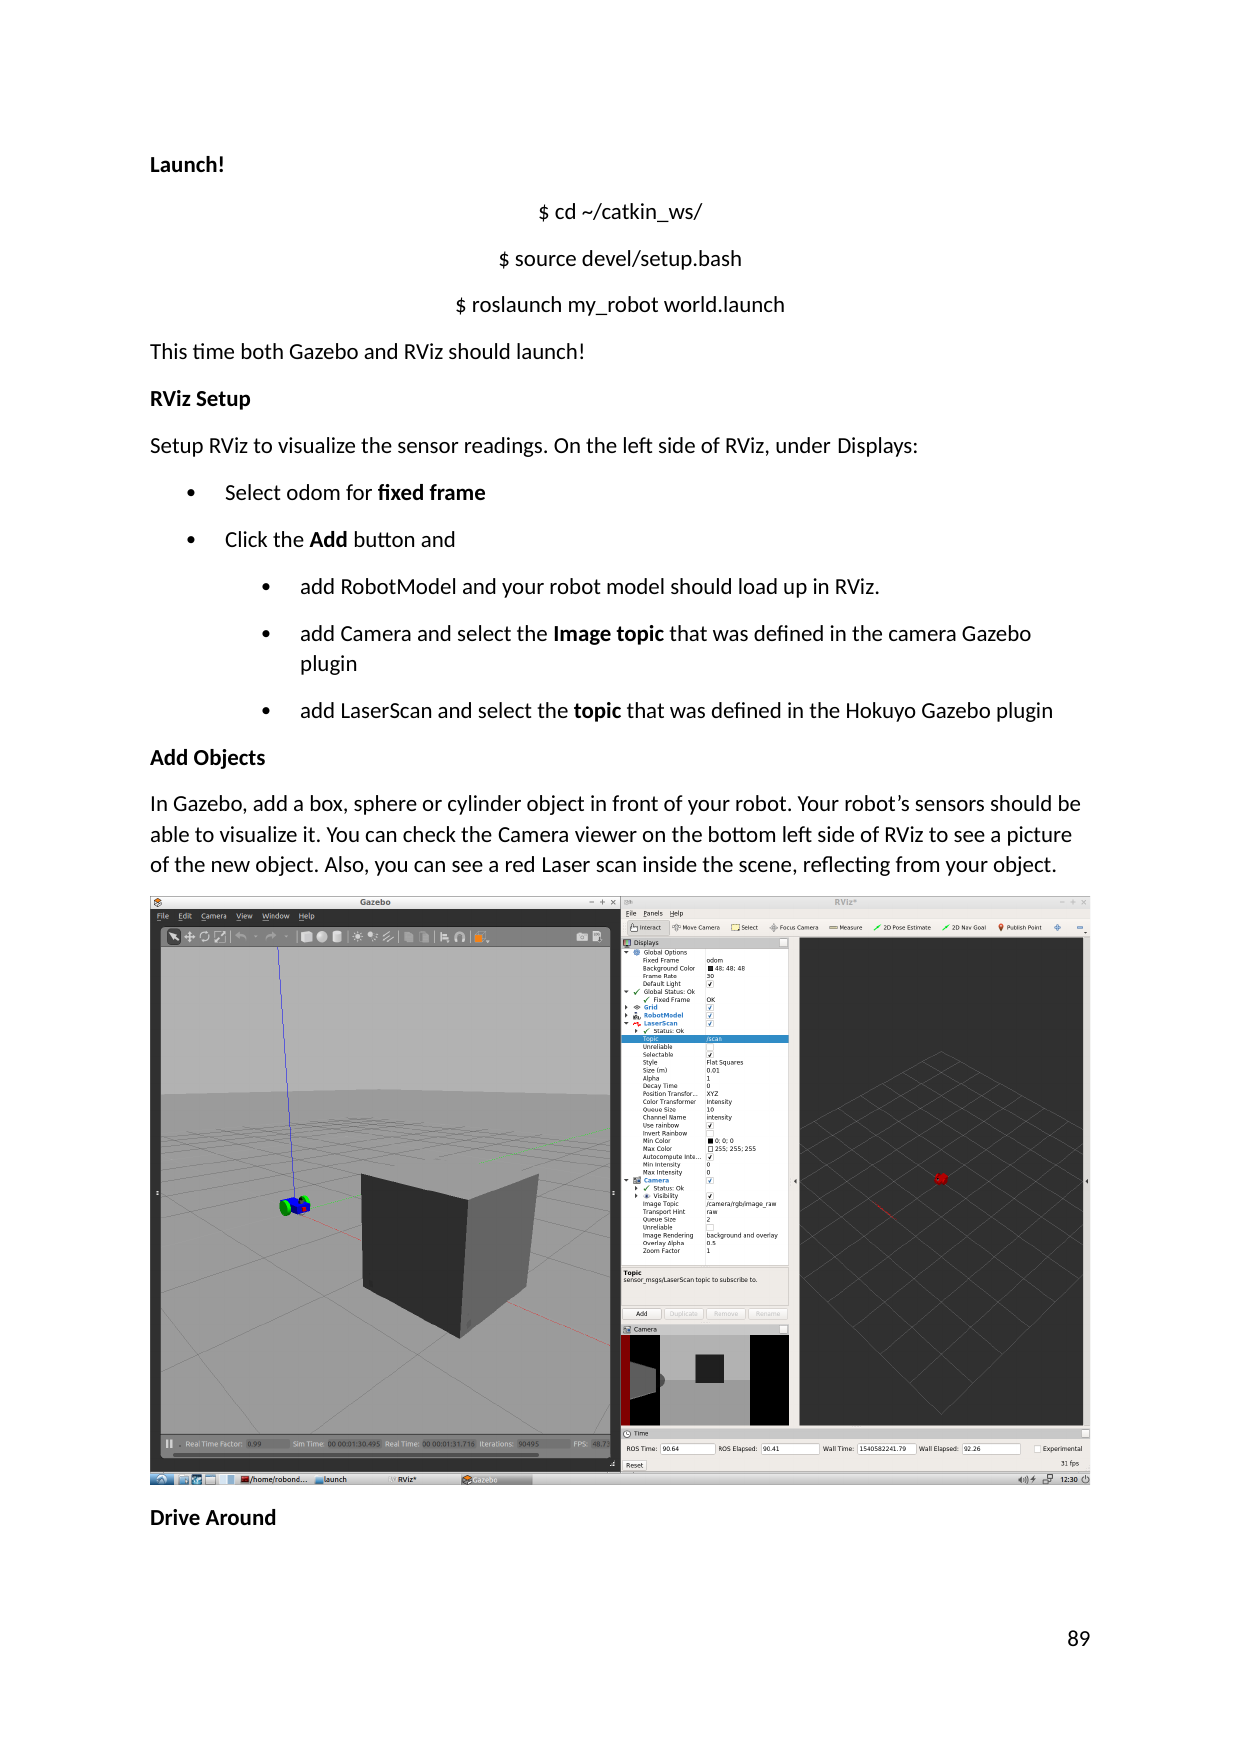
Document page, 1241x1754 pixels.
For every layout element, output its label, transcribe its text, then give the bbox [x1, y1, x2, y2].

text In Gazebo, add a box, sphere or cylinder object in front of your robot. Your robot’s sensors should be able to visualize it. You can check the Camera viewer on the bottom left side of RViz to see a picture of the new object. Also, you can see a red Laser scan inside the scene, reflecting from your object. [150, 789, 1090, 878]
text RViz Setup [150, 384, 1090, 412]
picture [150, 896, 1091, 1485]
text $ source devel/setup.bash [150, 244, 1090, 272]
list add Camera and select the Image topic that was defined in the camera Gazebo plugin [262, 619, 1090, 677]
text This time both Gazebo and RViz should launch! [150, 337, 1090, 366]
text Setup RViz to visualize the sensor readings. On the left side of RViz, under Displays: [150, 431, 1090, 459]
list add LaserScan and select the topic that was defined in the Hokuyo Gazebo plugin [262, 696, 1090, 724]
text Launch! [150, 150, 1090, 178]
list add RobotModel and your robot model should load up in RViz. [262, 572, 1090, 600]
text $ cd ~/catkin_ws/ [150, 197, 1090, 225]
text Drive Around [150, 1503, 1090, 1531]
text Add Objects [150, 743, 1090, 771]
list Select odom for fixed frame [187, 478, 1090, 506]
text $ roslaunch my_robot world.launch [150, 291, 1090, 319]
list Click the Add button and [187, 525, 1090, 553]
